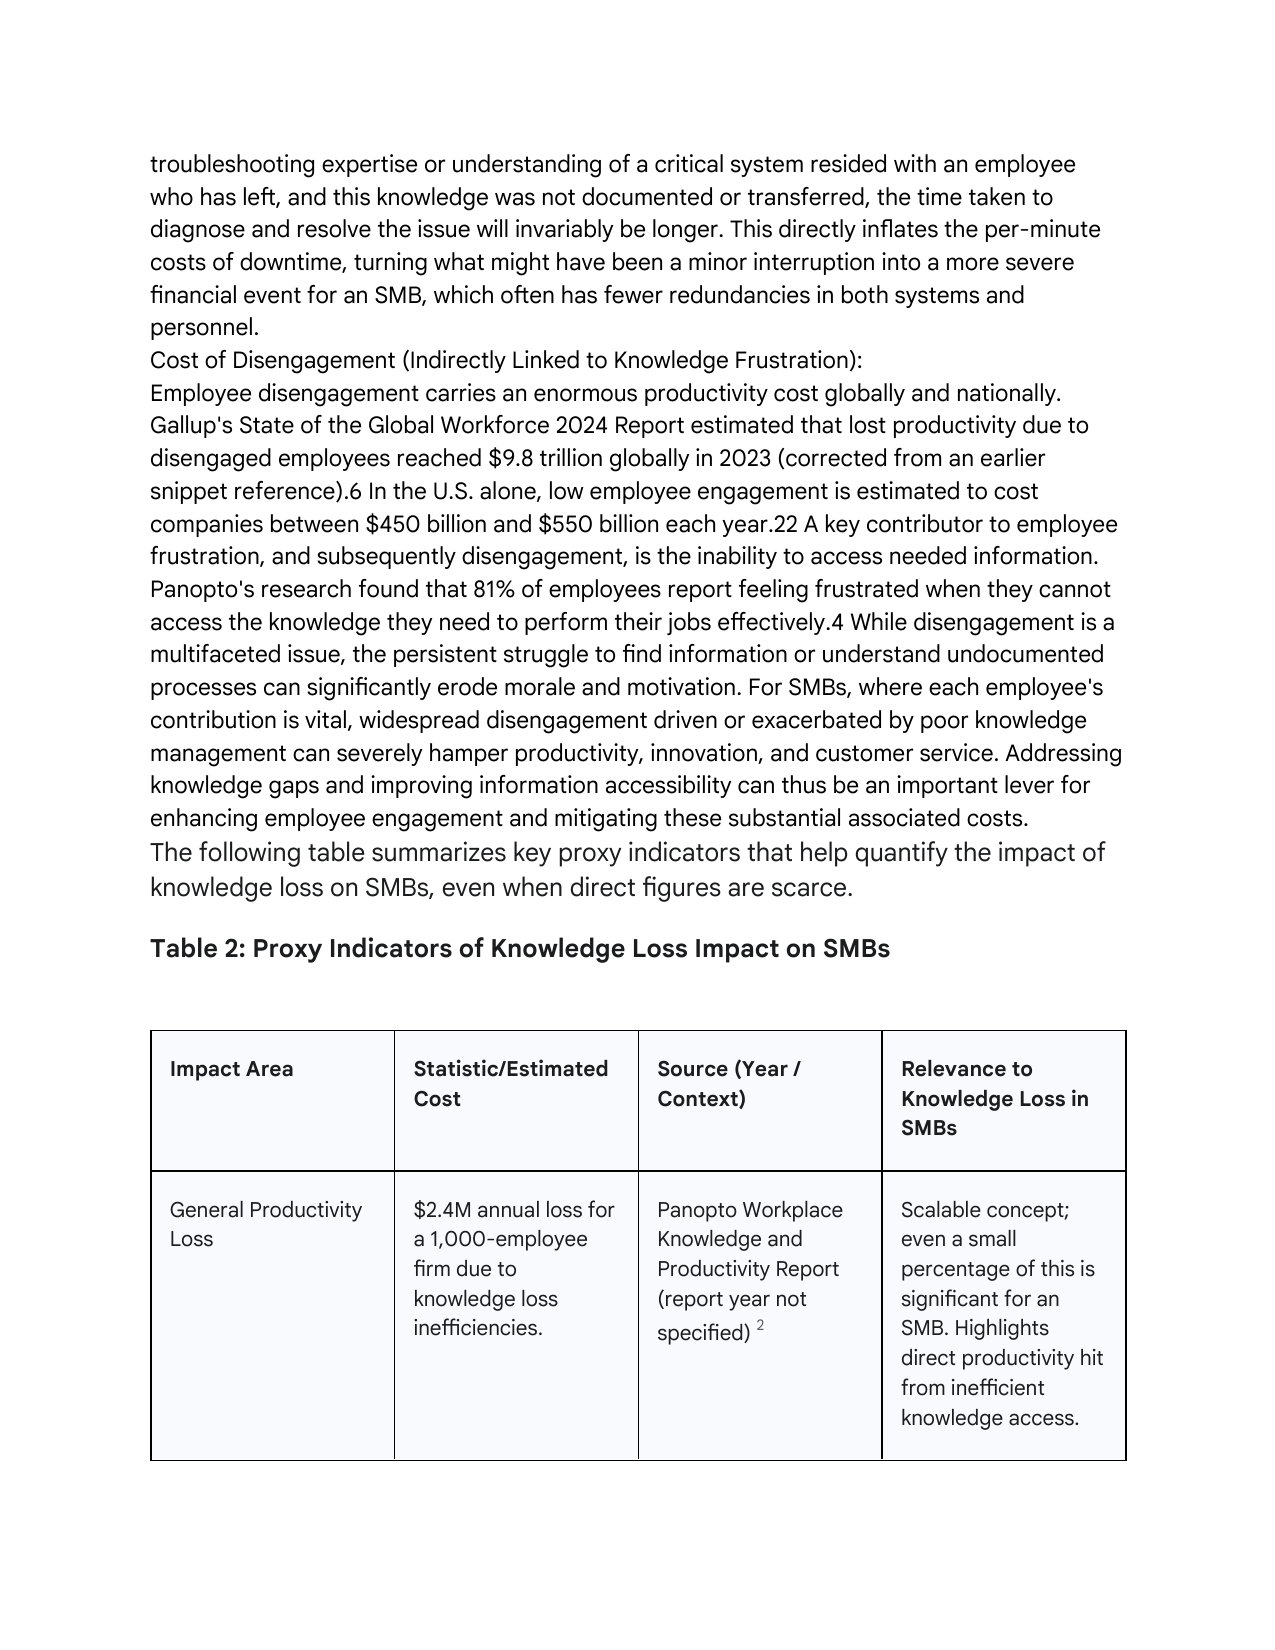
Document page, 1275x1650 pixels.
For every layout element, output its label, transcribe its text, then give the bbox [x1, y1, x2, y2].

table_header Statistic/Estimated Cost [395, 1031, 638, 1170]
text Cost of Disengagement (Indirectly Linked to Knowledge Frustration): [150, 346, 1125, 375]
table_header Source (Year / Context) [639, 1031, 881, 1170]
table_cell Scalable concept; even a small percentage of this is significant for an SMB. Highlights direct productivity hit from inefficient knowledge access. [883, 1172, 1125, 1459]
table_header Relevance to Knowledge Loss in SMBs [883, 1031, 1125, 1170]
table_header Impact Area [152, 1031, 394, 1170]
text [150, 150, 1125, 342]
text Employee disengagement carries an enormous productivity cost globally and nationally. Gallup's State of the Global Workforce 2024 Report estimated that lost productivity due to disengaged employees reached $9.8 trillion globally in 2023 (corrected from an earlier snippet reference).6 In the U.S. alone, low employee engagement is estimated to cost companies between $450 billion and $550 billion each year.22 A key contributor to employee frustration, and subsequently disengagement, is the inability to access needed information. Panopto's research found that 81% of employees report feeling frustrated when they cannot access the knowledge they need to perform their jobs effectively.4 While disengagement is a multifaceted issue, the persistent struggle to find information or understand undocumented processes can significantly erode morale and motivation. For SMBs, where each employee's contribution is vital, widespread disengagement driven or exacerbated by poor knowledge management can severely hamper productivity, innovation, and customer service. Addressing knowledge gaps and improving information accessibility can thus be an important lever for enhancing employee engagement and mitigating these substantial associated costs. [150, 379, 1125, 833]
text Table 2: Proxy Indicators of Knowledge Loss Impact on SMBs [150, 933, 1125, 965]
table_cell General Productivity Loss [152, 1172, 394, 1459]
text The following table summarizes key proxy indicators that help quantify the impact of knowledge loss on SMBs, even when direct figures are scarce. [150, 837, 1125, 904]
table_cell $2.4M annual loss for a 1,000-employee firm due to knowledge loss inefficiencies. [395, 1172, 638, 1459]
table_cell Panopto Workplace Knowledge and Productivity Report (report year not specified) 2 [639, 1172, 881, 1459]
